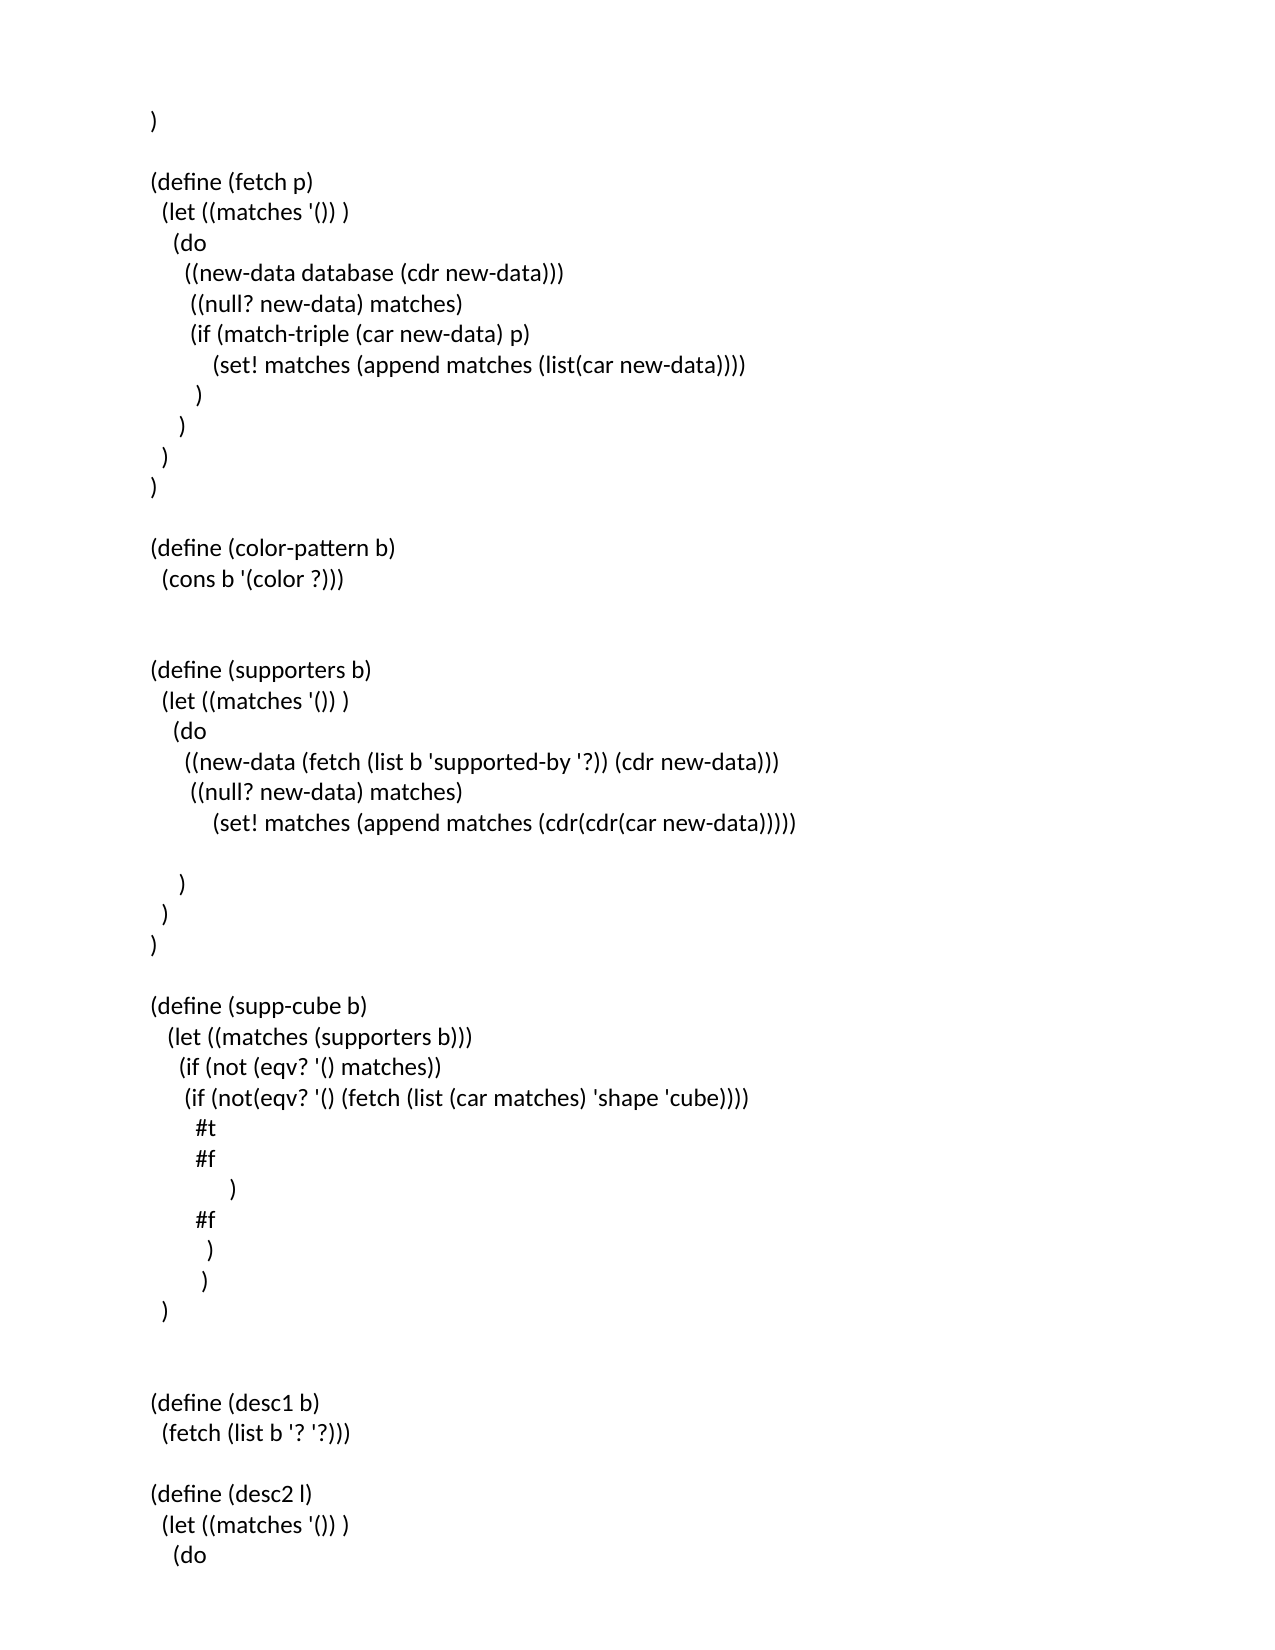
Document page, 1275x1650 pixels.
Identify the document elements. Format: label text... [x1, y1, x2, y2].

text (define (desc1 b) [150, 1387, 1125, 1417]
text (let ((matches '()) ) [150, 1509, 1125, 1539]
text #t [150, 1112, 1125, 1143]
text (let ((matches (supporters b))) [150, 1021, 1125, 1051]
text ) [150, 1295, 1125, 1326]
text (if (not(eqv? '() (fetch (list (car matches) 'shape 'cube)))) [150, 1082, 1125, 1112]
text (if (not (eqv? '() matches)) [150, 1051, 1125, 1082]
text (let ((matches '()) ) [150, 685, 1125, 715]
text (set! matches (append matches (cdr(cdr(car new-data))))) [150, 807, 1125, 837]
text ) [150, 471, 1125, 502]
text ((new-data database (cdr new-data))) [150, 258, 1125, 288]
text (let ((matches '()) ) [150, 197, 1125, 227]
text ) [150, 410, 1125, 441]
text ) [150, 441, 1125, 471]
text (define (supp-cube b) [150, 990, 1125, 1021]
text (define (color-pattern b) [150, 532, 1125, 563]
text (set! matches (append matches (list(car new-data)))) [150, 349, 1125, 380]
text (do [150, 227, 1125, 258]
text (do [150, 1539, 1125, 1570]
text ) [150, 1265, 1125, 1295]
text ) [150, 105, 1125, 136]
text #f [150, 1143, 1125, 1173]
text ) [150, 1234, 1125, 1265]
text ) [150, 868, 1125, 898]
text ) [150, 929, 1125, 959]
text (define (fetch p) [150, 166, 1125, 197]
text ((new-data (fetch (list b 'supported-by '?)) (cdr new-data))) [150, 746, 1125, 776]
text #f [150, 1204, 1125, 1234]
text ) [150, 898, 1125, 929]
text (cons b '(color ?))) [150, 563, 1125, 593]
text (fetch (list b '? '?))) [150, 1417, 1125, 1448]
text ) [150, 1173, 1125, 1204]
text ) [150, 380, 1125, 410]
text (define (desc2 l) [150, 1478, 1125, 1509]
text (if (match-triple (car new-data) p) [150, 319, 1125, 349]
text ((null? new-data) matches) [150, 776, 1125, 807]
text (define (supporters b) [150, 654, 1125, 685]
text (do [150, 715, 1125, 746]
text ((null? new-data) matches) [150, 288, 1125, 319]
